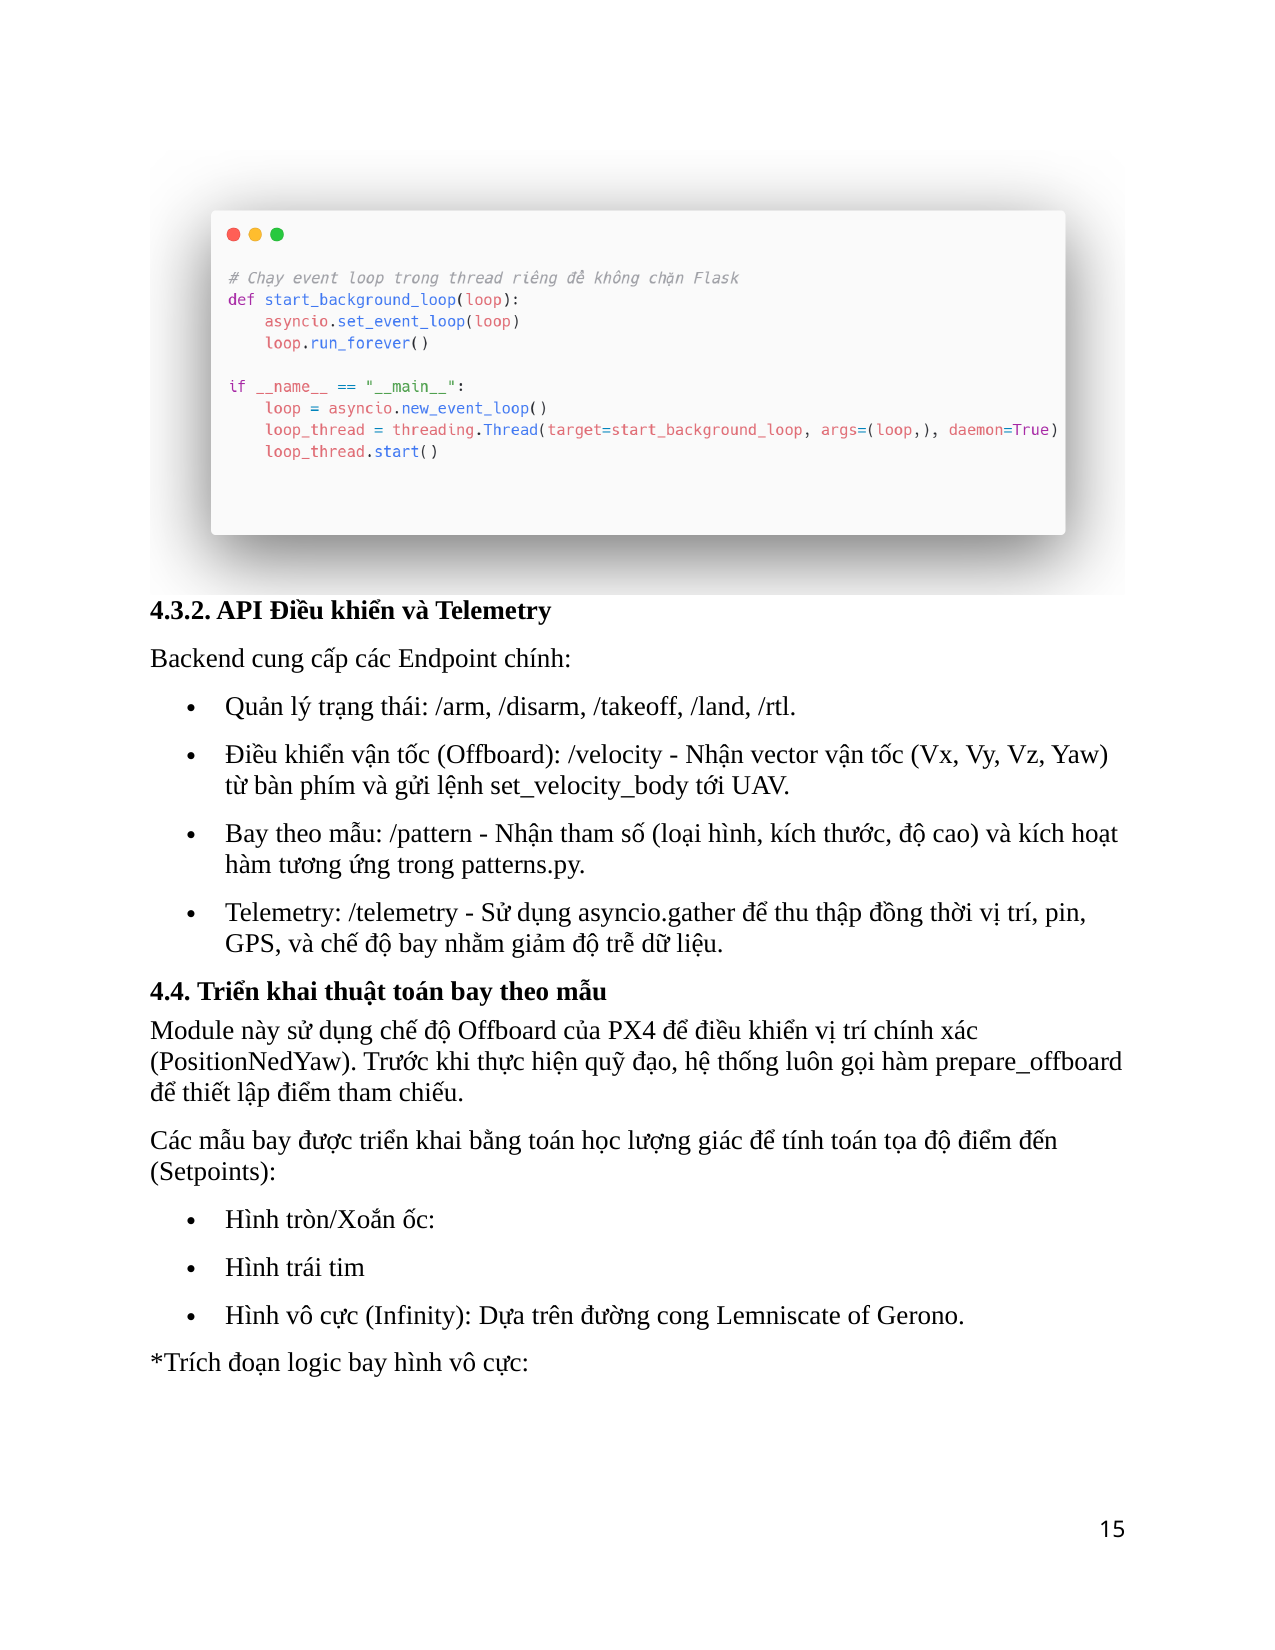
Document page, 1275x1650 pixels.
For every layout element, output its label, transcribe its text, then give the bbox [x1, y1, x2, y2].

list Telemetry: /telemetry - Sử dụng asyncio.gather để thu thập đồng thời vị trí, pin, GPS, và chế độ bay nhằm giảm độ trễ dữ liệu. [187, 896, 1125, 958]
list Hình trái tim [187, 1251, 1125, 1282]
text Module này sử dụng chế độ Offboard của PX4 để điều khiển vị trí chính xác (PositionNedYaw). Trước khi thực hiện quỹ đạo, hệ thống luôn gọi hàm prepare_offboard để thiết lập điểm tham chiếu. [150, 1014, 1125, 1107]
list Điều khiển vận tốc (Offboard): /velocity - Nhận vector vận tốc (Vx, Vy, Vz, Yaw) từ bàn phím và gửi lệnh set_velocity_body tới UAV. [187, 738, 1125, 800]
list Hình vô cực (Infinity): Dựa trên đường cong Lemniscate of Gerono. [187, 1299, 1125, 1330]
text Backend cung cấp các Endpoint chính: [150, 642, 1125, 673]
picture [150, 150, 1125, 595]
text Các mẫu bay được triển khai bằng toán học lượng giác để tính toán tọa độ điểm đến (Setpoints): [150, 1124, 1125, 1186]
subtitle 4.4. Triển khai thuật toán bay theo mẫu [150, 974, 1125, 1006]
list Hình tròn/Xoắn ốc: [187, 1203, 1125, 1234]
list Bay theo mẫu: /pattern - Nhận tham số (loại hình, kích thước, độ cao) và kích hoạt hàm tương ứng trong patterns.py. [187, 817, 1125, 879]
text *Trích đoạn logic bay hình vô cực: [150, 1347, 1125, 1378]
list Quản lý trạng thái: /arm, /disarm, /takeoff, /land, /rtl. [187, 690, 1125, 721]
text 4.3.2. API Điều khiển và Telemetry [150, 595, 1125, 625]
